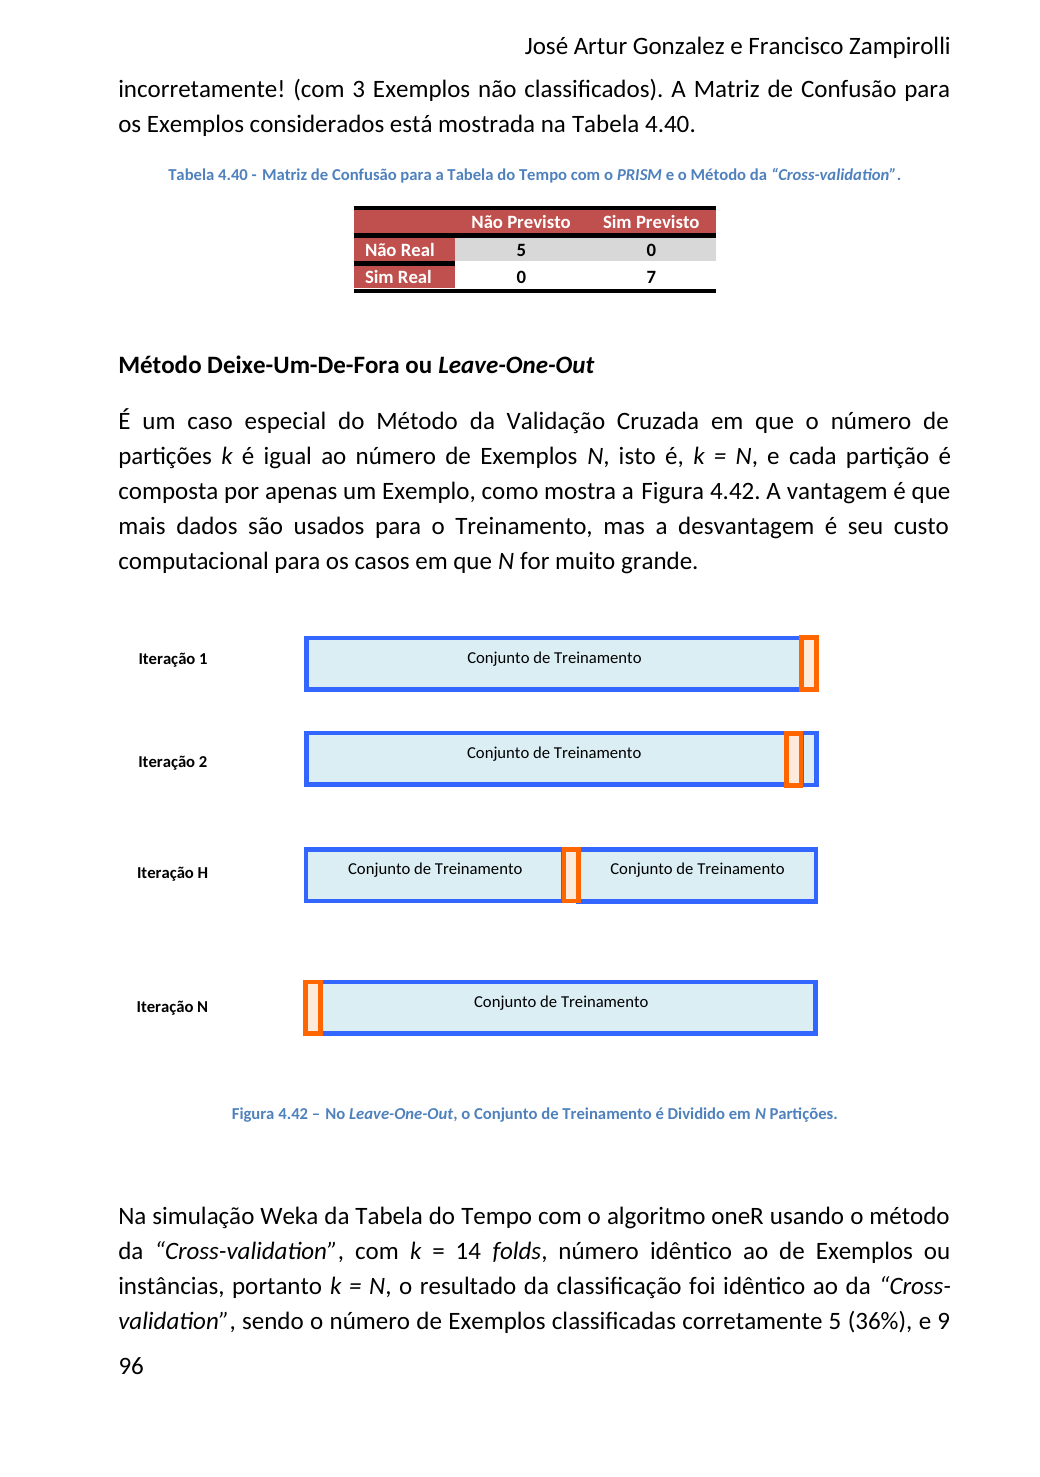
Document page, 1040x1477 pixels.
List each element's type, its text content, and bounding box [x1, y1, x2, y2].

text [118, 1200, 951, 1336]
table_header Não Previsto [455, 210, 587, 233]
table_cell 0 [455, 261, 587, 288]
text É um caso especial do Método da Validação Cruzada em que o número de partições k é igual ao número de Exemplos N, isto é, k = N, e cada partição é composta por apenas um Exemplo, como mostra a Figura 4.5. A vantagem é que mais dados são usados para o Treinamento, mas a desvantagem é seu custo computacional para os casos em que N for muito grande. [118, 405, 951, 575]
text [118, 74, 951, 139]
text Método Deixe-Um-De-Fora ou Leave-One-Out [118, 349, 951, 379]
table_header [354, 210, 455, 233]
text Tabela . - Matriz de Confusão para a Tabela do Tempo com o PRISM e o Método da “Cross-validation”. [118, 164, 951, 185]
table_header Sim Previsto [587, 210, 716, 233]
table_cell 7 [587, 261, 716, 288]
table_cell 5 [455, 238, 587, 261]
table_cell Não Real [354, 238, 455, 261]
text Figura . – No Leave-One-Out, o Conjunto de Treinamento é Dividido em N Partições. [118, 1103, 951, 1123]
table_cell Sim Real [354, 266, 455, 288]
table_cell 0 [587, 238, 716, 261]
